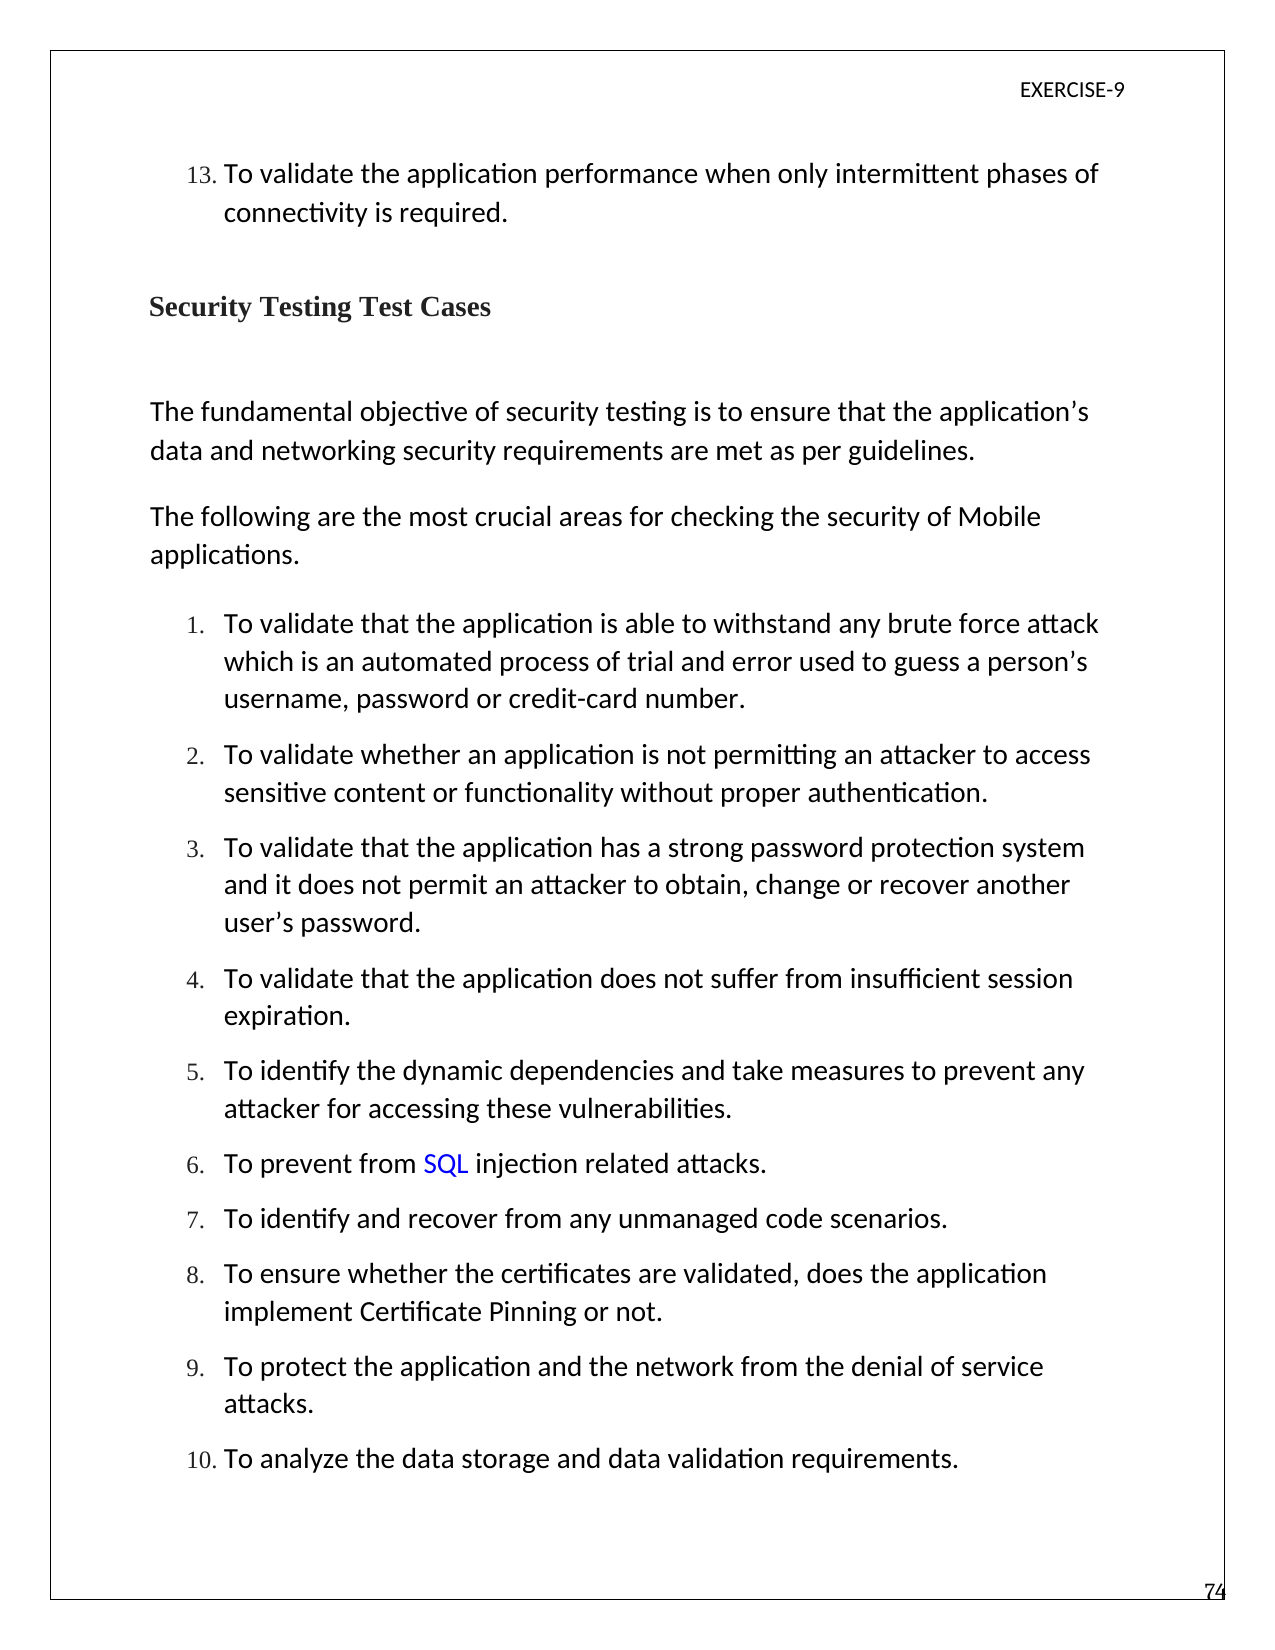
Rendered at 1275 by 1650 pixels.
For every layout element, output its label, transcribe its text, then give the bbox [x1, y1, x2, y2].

list To identify the dynamic dependencies and take measures to prevent any attacker for accessing these vulnerabilities. [186, 1052, 1086, 1126]
list To validate that the application does not suffer from insufficient session expiration. [186, 960, 1075, 1033]
list To ensure whether the certificates are validated, does the application implement Certificate Pinning or not. [186, 1255, 1048, 1328]
list To validate that the application is able to withstand any brute force attack which is an automated process of trial and error used to guess a person’s username, password or credit-card number. [186, 605, 1101, 716]
list To validate the application performance when only intermittent phases of connectivity is required. [186, 155, 1100, 229]
list To identify and recover from any unmanaged code scenarios. [186, 1200, 1142, 1236]
list To validate whether an application is not permitting an attacker to access sensitive content or functionality without proper authentication. [186, 736, 1093, 809]
list To analyze the data storage and data validation requirements. [186, 1441, 1142, 1476]
list To prevent from SQL injection related attacks. [186, 1145, 1142, 1181]
list To validate that the application has a strong password protection system and it does not permit an attacker to obtain, change or recover another user’s password. [186, 829, 1086, 940]
subtitle Security Testing Test Cases [148, 289, 1142, 322]
text data and networking security requirements are met as per guidelines. [150, 432, 1142, 467]
text The following are the most crucial areas for checking the security of Mobile applications. [150, 498, 1142, 572]
list To protect the application and the network from the denial of service attacks. [186, 1348, 1045, 1421]
text The fundamental objective of security testing is to ensure that the application’s [150, 393, 1142, 429]
